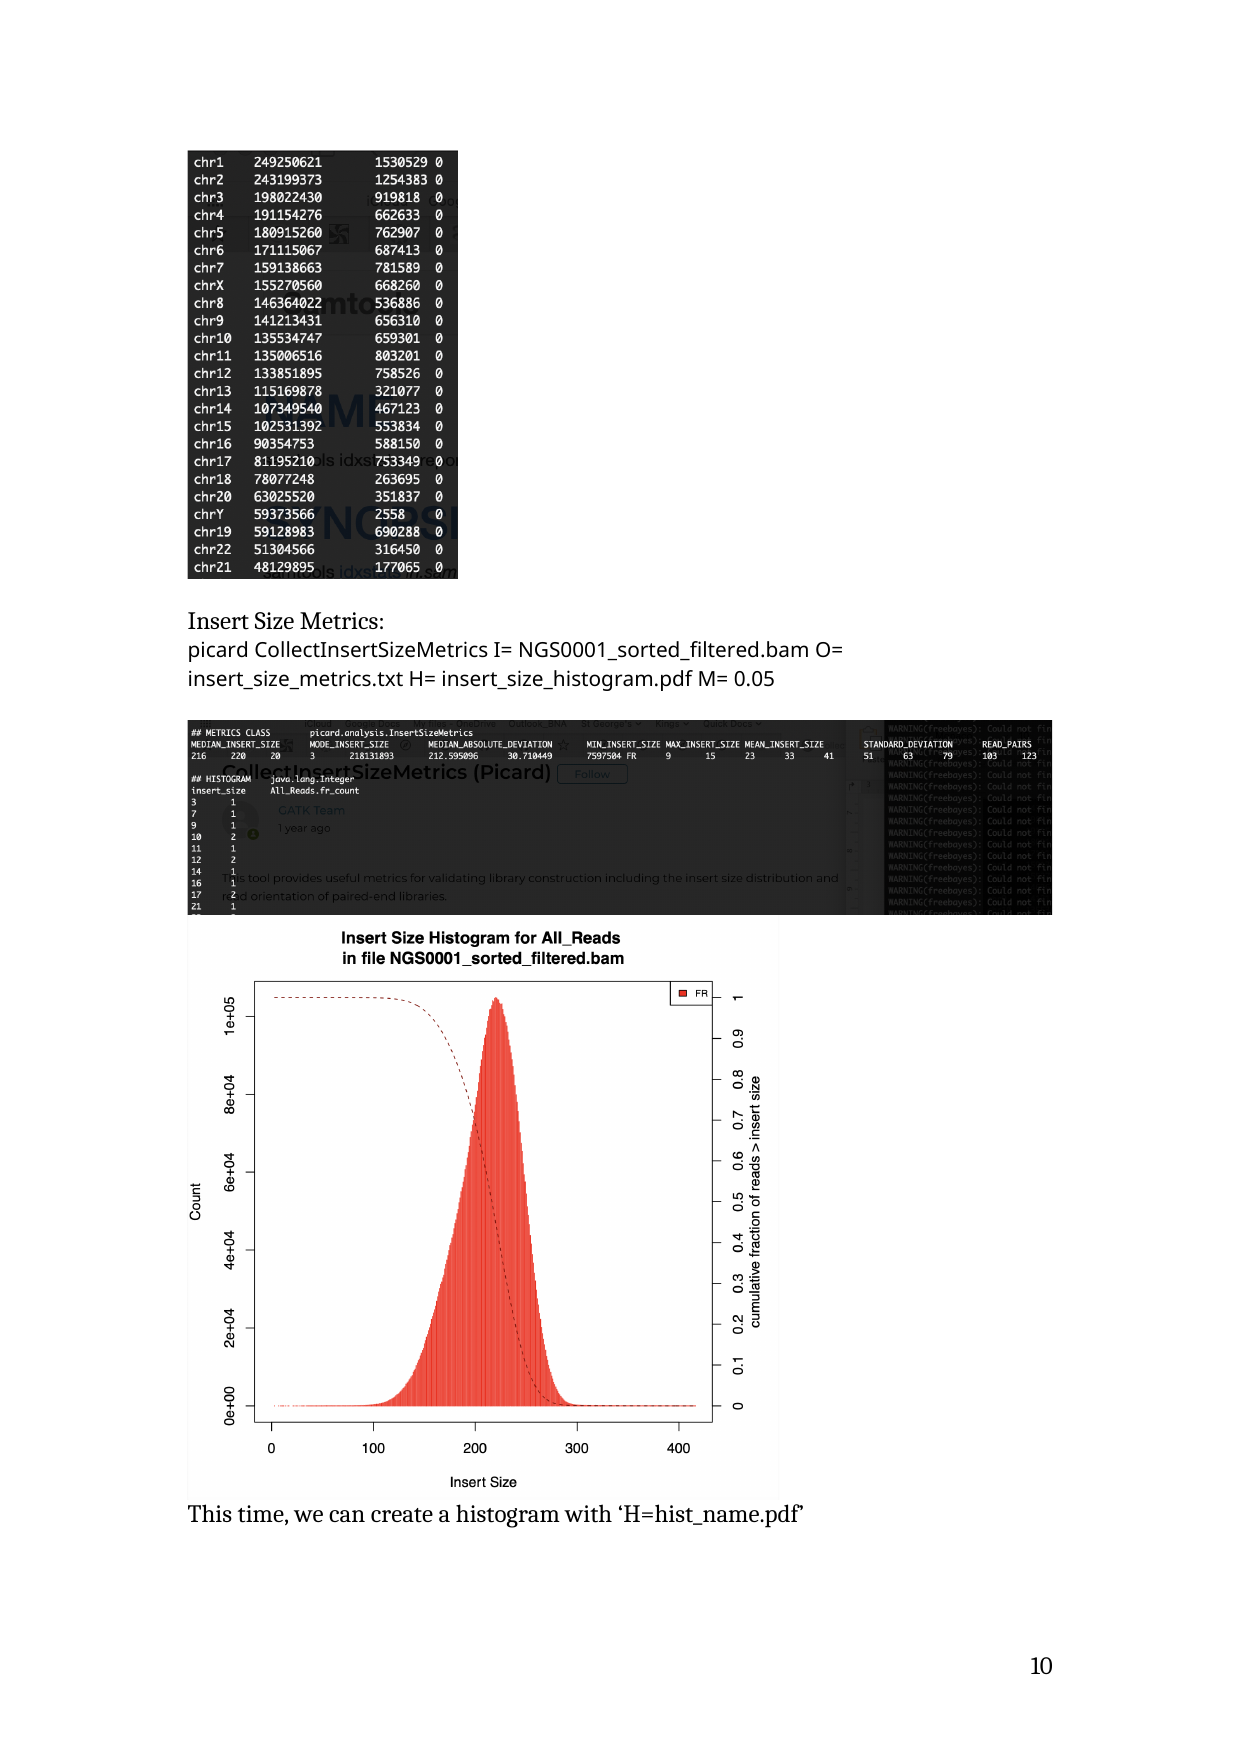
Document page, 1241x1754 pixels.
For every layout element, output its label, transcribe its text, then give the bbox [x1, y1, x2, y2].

picture [187, 150, 458, 579]
picture [187, 720, 1053, 1500]
text picard CollectInsertSizeMetrics I= NGS0001_sorted_filtered.bam O= insert_size_metrics.txt H= insert_size_histogram.pdf M= 0.05 [187, 635, 1053, 692]
text This time, we can create a histogram with ‘H=hist_name.pdf’ [187, 1499, 1053, 1528]
text Insert Size Metrics: [187, 607, 1053, 635]
